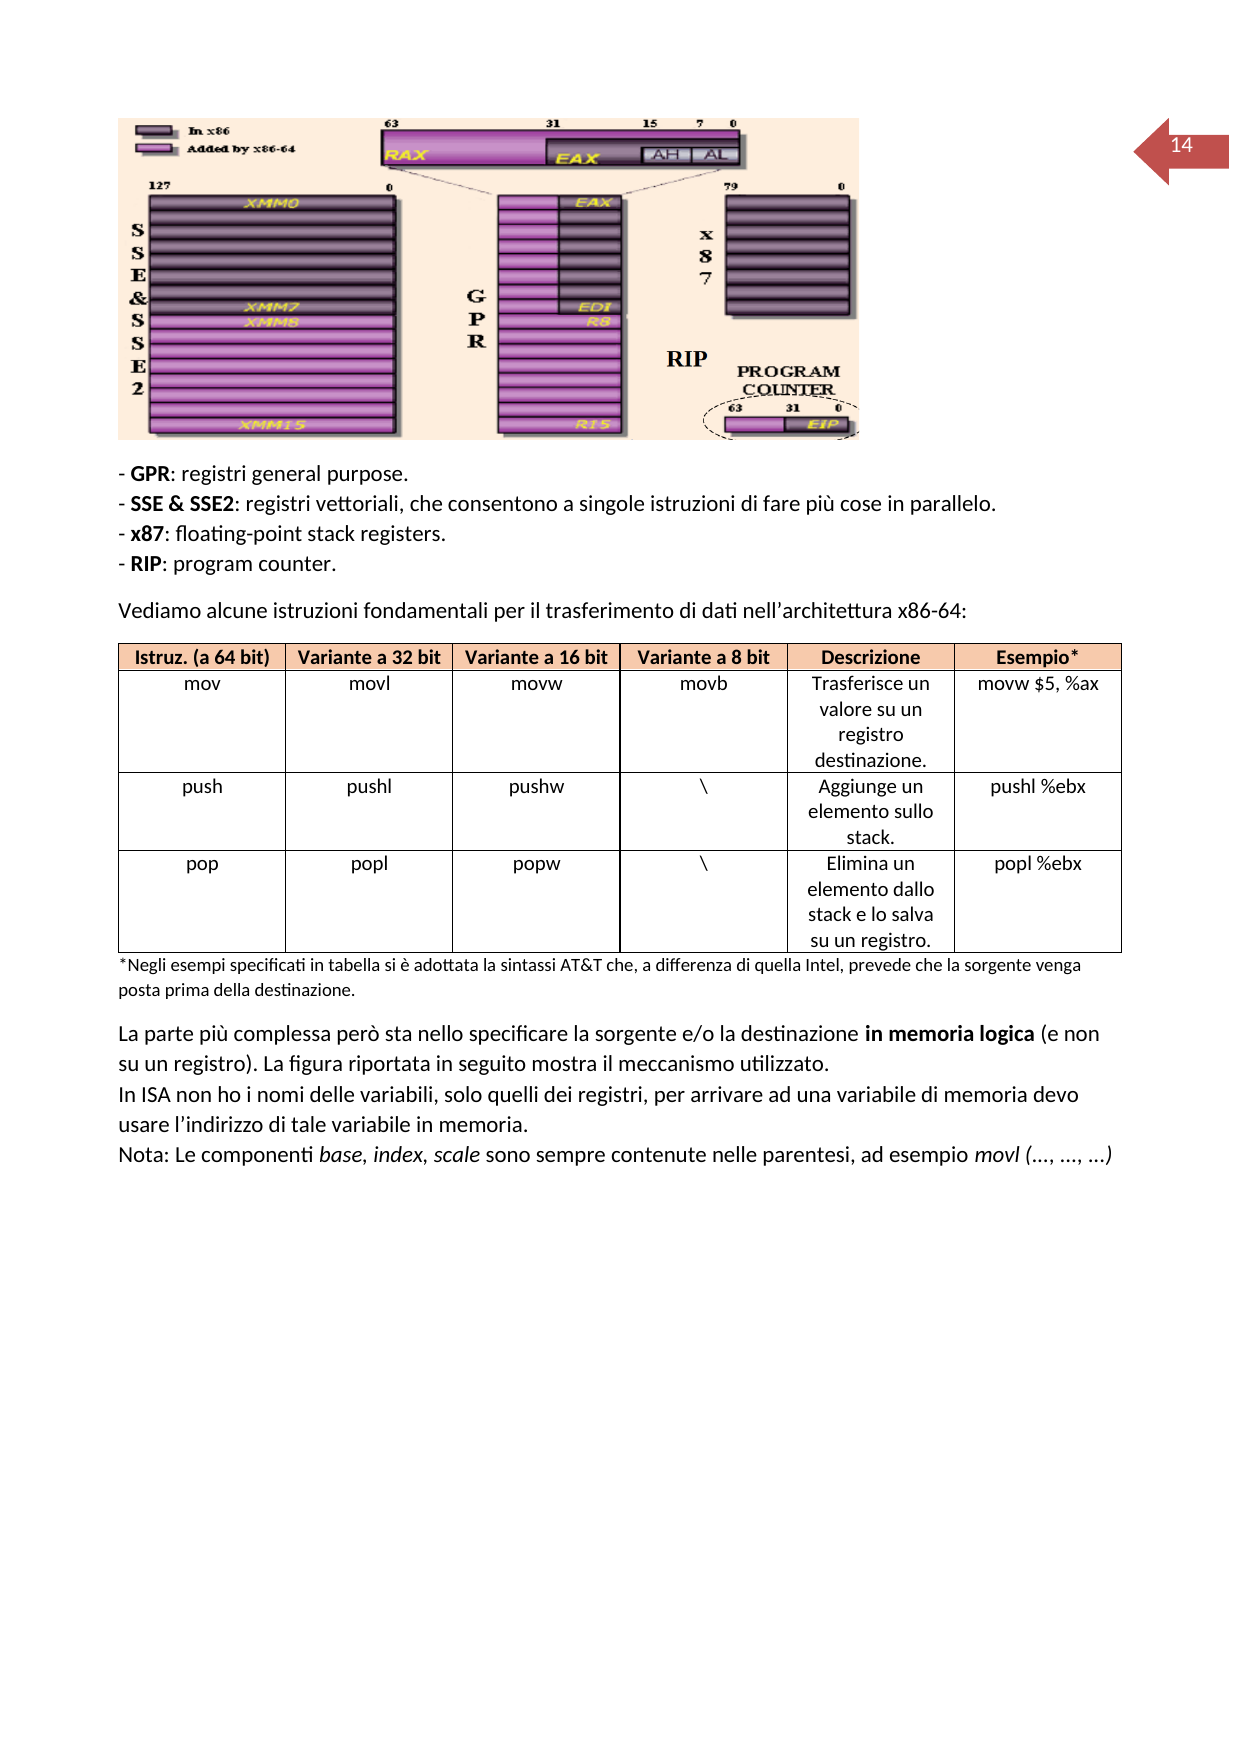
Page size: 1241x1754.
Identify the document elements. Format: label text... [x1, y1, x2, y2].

table_cell mov [119, 671, 285, 772]
table_cell popl [286, 851, 452, 952]
text - GPR: registri general purpose. - SSE & SSE2: registri vettoriali, che consentono a singole istruzioni di fare più cose in parallelo. - x87: floating-point stack registers. - RIP: program counter. [118, 459, 1122, 577]
table_cell movl [286, 671, 452, 772]
table_cell popl %ebx [955, 851, 1121, 952]
table_cell movw $5, %ax [955, 671, 1121, 772]
text La parte più complessa però sta nello specificare la sorgente e/o la destinazione in memoria logica (e non su un registro). La figura riportata in seguito mostra il meccanismo utilizzato. In ISA non ho i nomi delle variabili, solo quelli dei registri, per arrivare ad una variabile di memoria devo usare l’indirizzo di tale variabile in memoria. Nota: Le componenti base, index, scale sono sempre contenute nelle parentesi, ad esempio movl (..., ..., ...) [118, 1019, 1122, 1168]
table_cell pushl [286, 773, 452, 849]
table_cell Elimina un elemento dallo stack e lo salva su un registro. [788, 851, 954, 952]
table_cell popw [453, 851, 619, 952]
table_header Variante a 16 bit [453, 644, 619, 669]
table_header Descrizione [788, 644, 954, 669]
table_cell pop [119, 851, 285, 952]
table_cell \ [621, 851, 787, 952]
table_header Variante a 8 bit [621, 644, 787, 669]
table_cell pushw [453, 773, 619, 849]
table_cell \ [621, 773, 787, 849]
text *Negli esempi specificati in tabella si è adottata la sintassi AT&T che, a differenza di quella Intel, prevede che la sorgente venga posta prima della destinazione. [118, 953, 1122, 1001]
table_header Variante a 32 bit [286, 644, 452, 669]
picture [118, 118, 860, 440]
table_cell Aggiunge un elemento sullo stack. [788, 773, 954, 849]
table_cell movw [453, 671, 619, 772]
table_header Esempio* [955, 644, 1121, 669]
table_cell Trasferisce un valore su un registro destinazione. [788, 671, 954, 772]
text Vediamo alcune istruzioni fondamentali per il trasferimento di dati nell’architettura x86-64: [118, 596, 1122, 624]
table_cell pushl %ebx [955, 773, 1121, 849]
table_cell movb [621, 671, 787, 772]
table_header Istruz. (a 64 bit) [119, 644, 285, 669]
table_cell push [119, 773, 285, 849]
